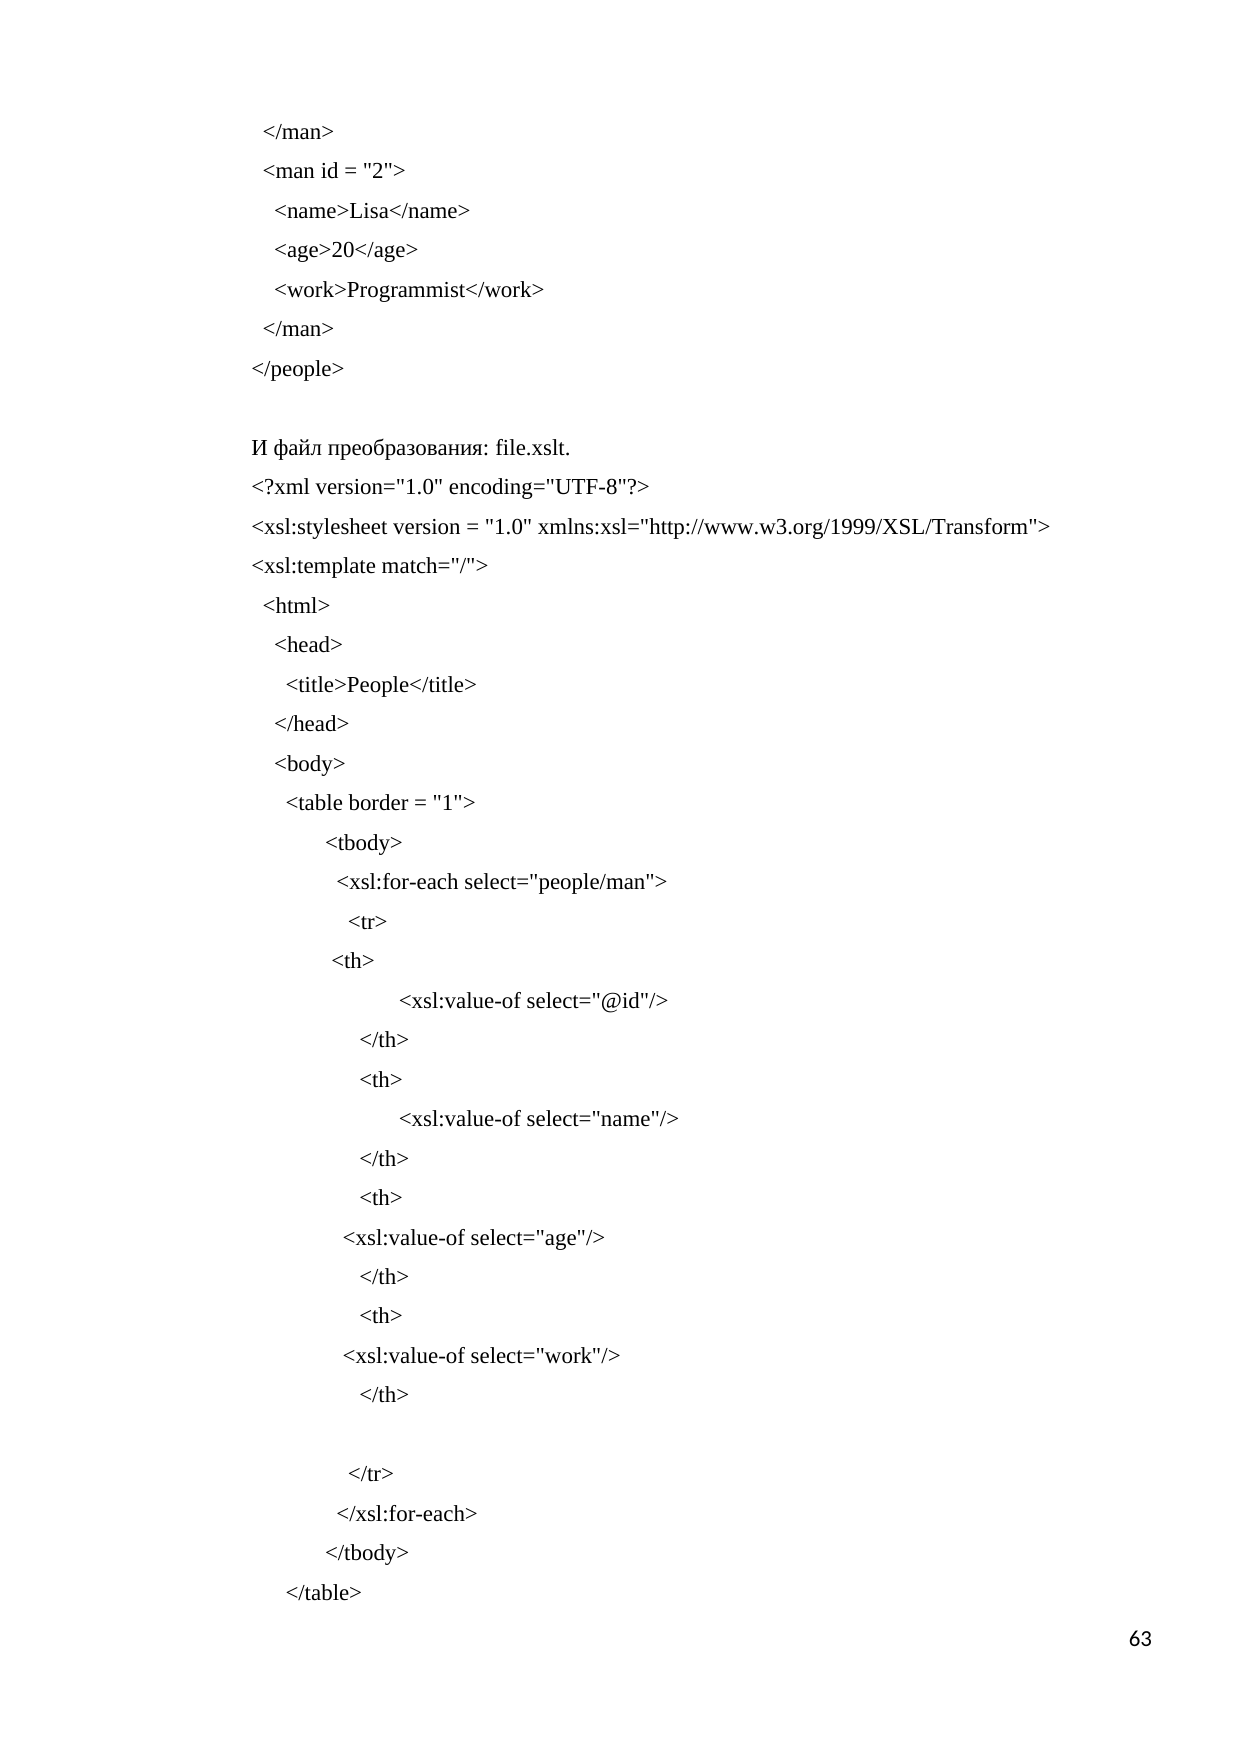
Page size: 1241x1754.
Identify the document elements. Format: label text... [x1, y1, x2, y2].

text </th> [177, 1263, 1152, 1289]
text <man id = "2"> [177, 158, 1152, 184]
text <name>Lisa</name> [177, 197, 1152, 223]
text <tbody> [177, 829, 1152, 855]
text <xsl:template match="/"> [177, 552, 1152, 579]
text </th> [177, 1144, 1152, 1171]
text <work>Programmist</work> [177, 276, 1152, 302]
text </people> [177, 355, 1152, 381]
text <?xml version="1.0" encoding="UTF-8"?> [177, 473, 1152, 500]
text <xsl:value-of select="age"/> [177, 1223, 1152, 1250]
text <title>People</title> [177, 671, 1152, 697]
text <tr> [177, 908, 1152, 934]
text <xsl:stylesheet version = "1.0" xmlns:xsl="http://www.w3.org/1999/XSL/Transform"> [177, 513, 1152, 539]
text </man> [177, 118, 1152, 144]
text <th> [177, 1302, 1152, 1329]
text <xsl:value-of select="name"/> [177, 1105, 1152, 1131]
text </xsl:for-each> [177, 1500, 1152, 1526]
text <head> [177, 631, 1152, 658]
text <html> [177, 592, 1152, 618]
text <body> [177, 750, 1152, 776]
text </th> [177, 1026, 1152, 1052]
text </th> [177, 1381, 1152, 1408]
text </table> [177, 1579, 1152, 1605]
text <xsl:for-each select="people/man"> [177, 868, 1152, 894]
text <th> [177, 947, 1152, 973]
text <th> [177, 1184, 1152, 1210]
text <xsl:value-of select="work"/> [177, 1342, 1152, 1368]
text <th> [177, 1066, 1152, 1092]
text <table border = "1"> [177, 789, 1152, 816]
text <xsl:value-of select="@id"/> [177, 987, 1152, 1013]
text </man> [177, 316, 1152, 342]
text И файл преобразования: file.xslt. [177, 434, 1152, 460]
text </tbody> [177, 1539, 1152, 1566]
text </head> [177, 710, 1152, 737]
text <age>20</age> [177, 237, 1152, 263]
text </tr> [177, 1460, 1152, 1487]
